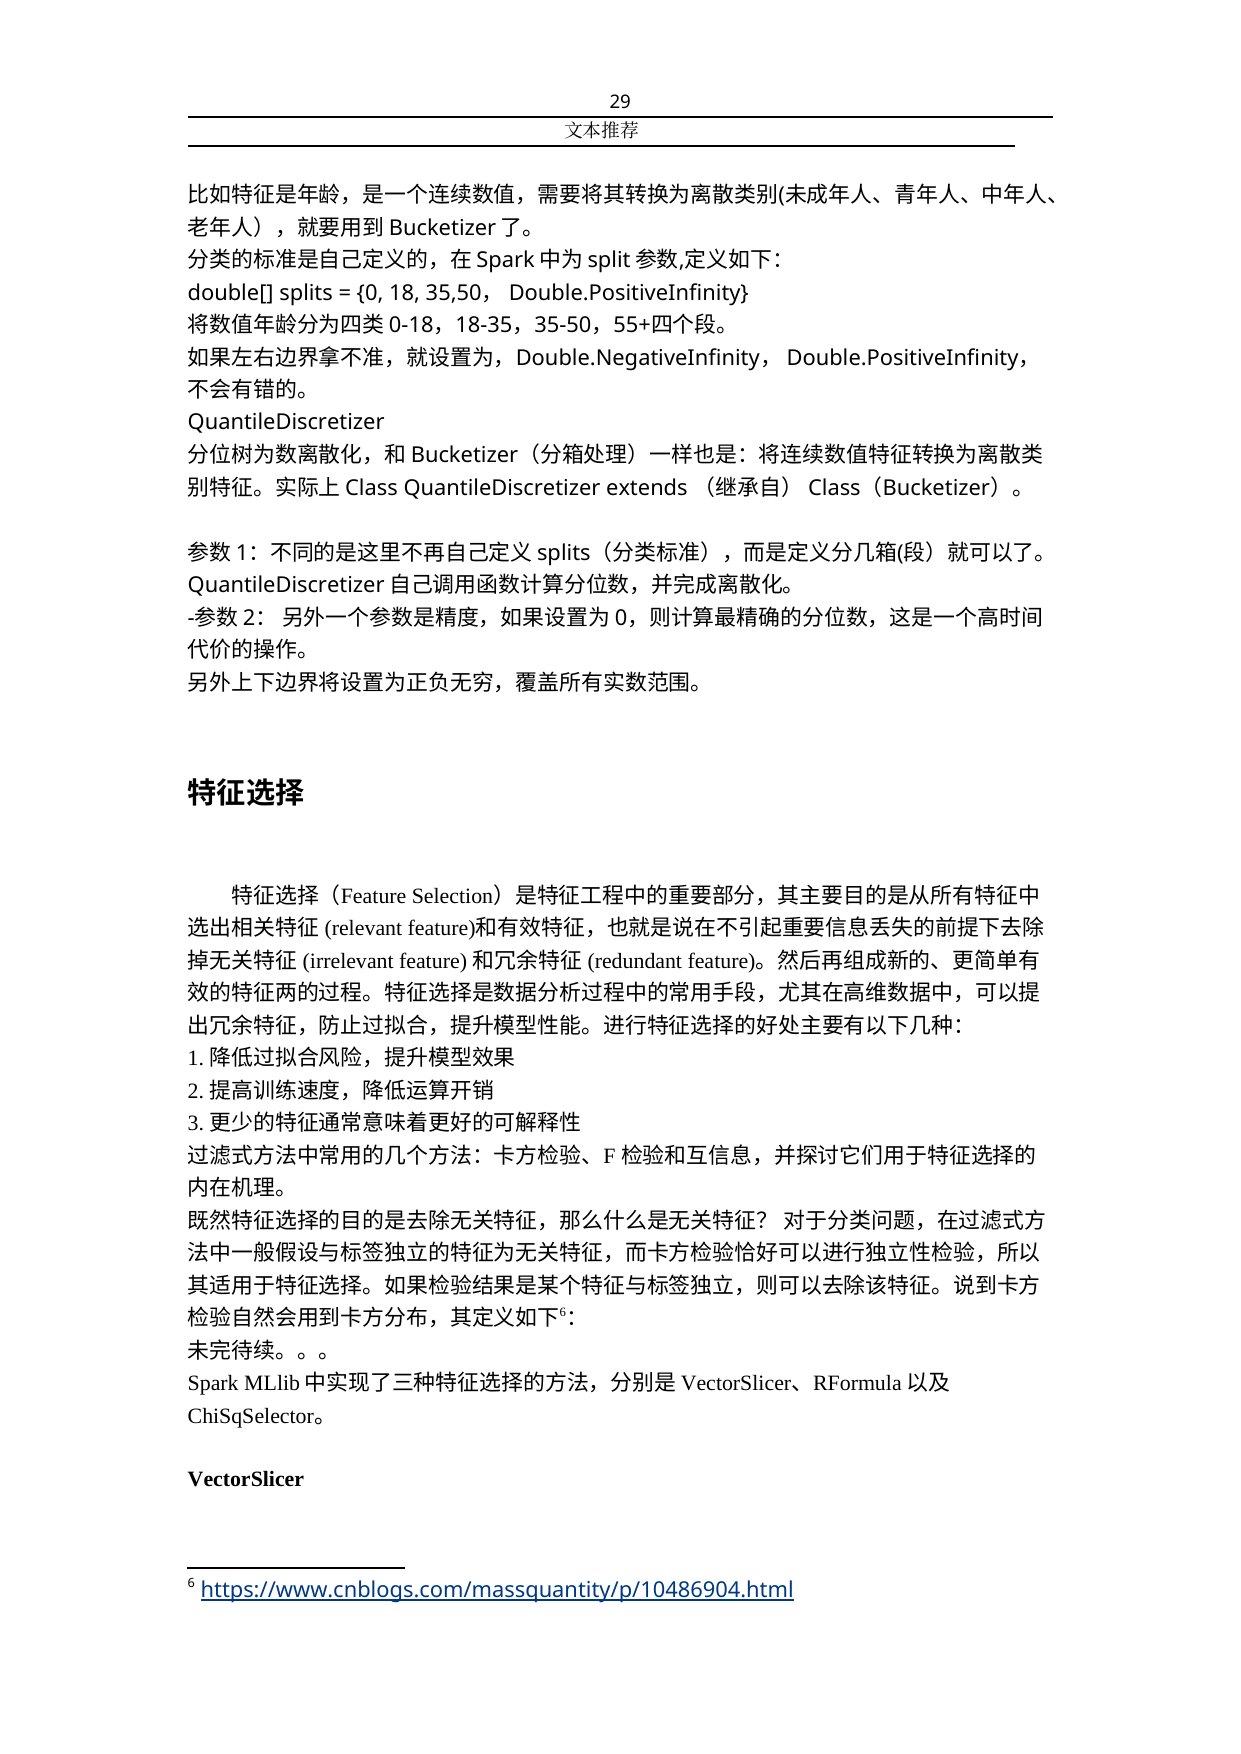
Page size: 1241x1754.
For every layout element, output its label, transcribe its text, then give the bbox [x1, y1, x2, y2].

text QuantileDiscretizer [187, 404, 1053, 437]
text 未完待续。。。 [187, 1332, 1053, 1365]
text 参数1：不同的是这里不再自己定义splits（分类标准），而是定义分几箱(段）就可以了。QuantileDiscretizer自己调用函数计算分位数，并完成离散化。 [187, 534, 1053, 599]
text 分位树为数离散化，和Bucketizer（分箱处理）一样也是：将连续数值特征转换为离散类别特征。实际上Class QuantileDiscretizer extends （继承自） Class（Bucketizer）。 [187, 437, 1053, 502]
text 过滤式方法中常用的几个方法：卡方检验、F 检验和互信息，并探讨它们用于特征选择的内在机理。 [187, 1137, 1053, 1202]
text Spark MLlib中实现了三种特征选择的方法，分别是VectorSlicer、RFormula以及ChiSqSelector。 [187, 1365, 1053, 1430]
text 1. 降低过拟合风险，提升模型效果 [187, 1040, 1053, 1072]
text 分类的标准是自己定义的，在Spark中为split参数,定义如下： [187, 242, 1053, 274]
text 2. 提高训练速度，降低运算开销 [187, 1072, 1053, 1105]
text 既然特征选择的目的是去除无关特征，那么什么是无关特征？ 对于分类问题，在过滤式方法中一般假设与标签独立的特征为无关特征，而卡方检验恰好可以进行独立性检验，所以其适用于特征选择。如果检验结果是某个特征与标签独立，则可以去除该特征。说到卡方检验自然会用到卡方分布，其定义如下： [187, 1202, 1053, 1332]
text 另外上下边界将设置为正负无穷，覆盖所有实数范围。 [187, 664, 1053, 697]
text 如果左右边界拿不准，就设置为，Double.NegativeInfinity， Double.PositiveInfinity，不会有错的。 [187, 339, 1053, 404]
text 将数值年龄分为四类0-18，18-35，35-50，55+四个段。 [187, 307, 1053, 339]
subtitle 特征选择 [187, 758, 1053, 823]
text 特征选择（Feature Selection）是特征工程中的重要部分，其主要目的是从所有特征中选出相关特征 (relevant feature)和有效特征，也就是说在不引起重要信息丢失的前提下去除掉无关特征 (irrelevant feature) 和冗余特征 (redundant feature)。然后再组成新的、更简单有效的特征两的过程。特征选择是数据分析过程中的常用手段，尤其在高维数据中，可以提出冗余特征，防止过拟合，提升模型性能。进行特征选择的好处主要有以下几种： [187, 877, 1053, 1040]
text 比如特征是年龄，是一个连续数值，需要将其转换为离散类别(未成年人、青年人、中年人、老年人），就要用到Bucketizer了。 [187, 177, 1053, 242]
text double[] splits = {0, 18, 35,50， Double.PositiveInfinity} [187, 274, 1053, 307]
text 3. 更少的特征通常意味着更好的可解释性 [187, 1105, 1053, 1137]
text VectorSlicer [187, 1462, 1053, 1495]
text -参数2： 另外一个参数是精度，如果设置为0，则计算最精确的分位数，这是一个高时间代价的操作。 [187, 599, 1053, 664]
